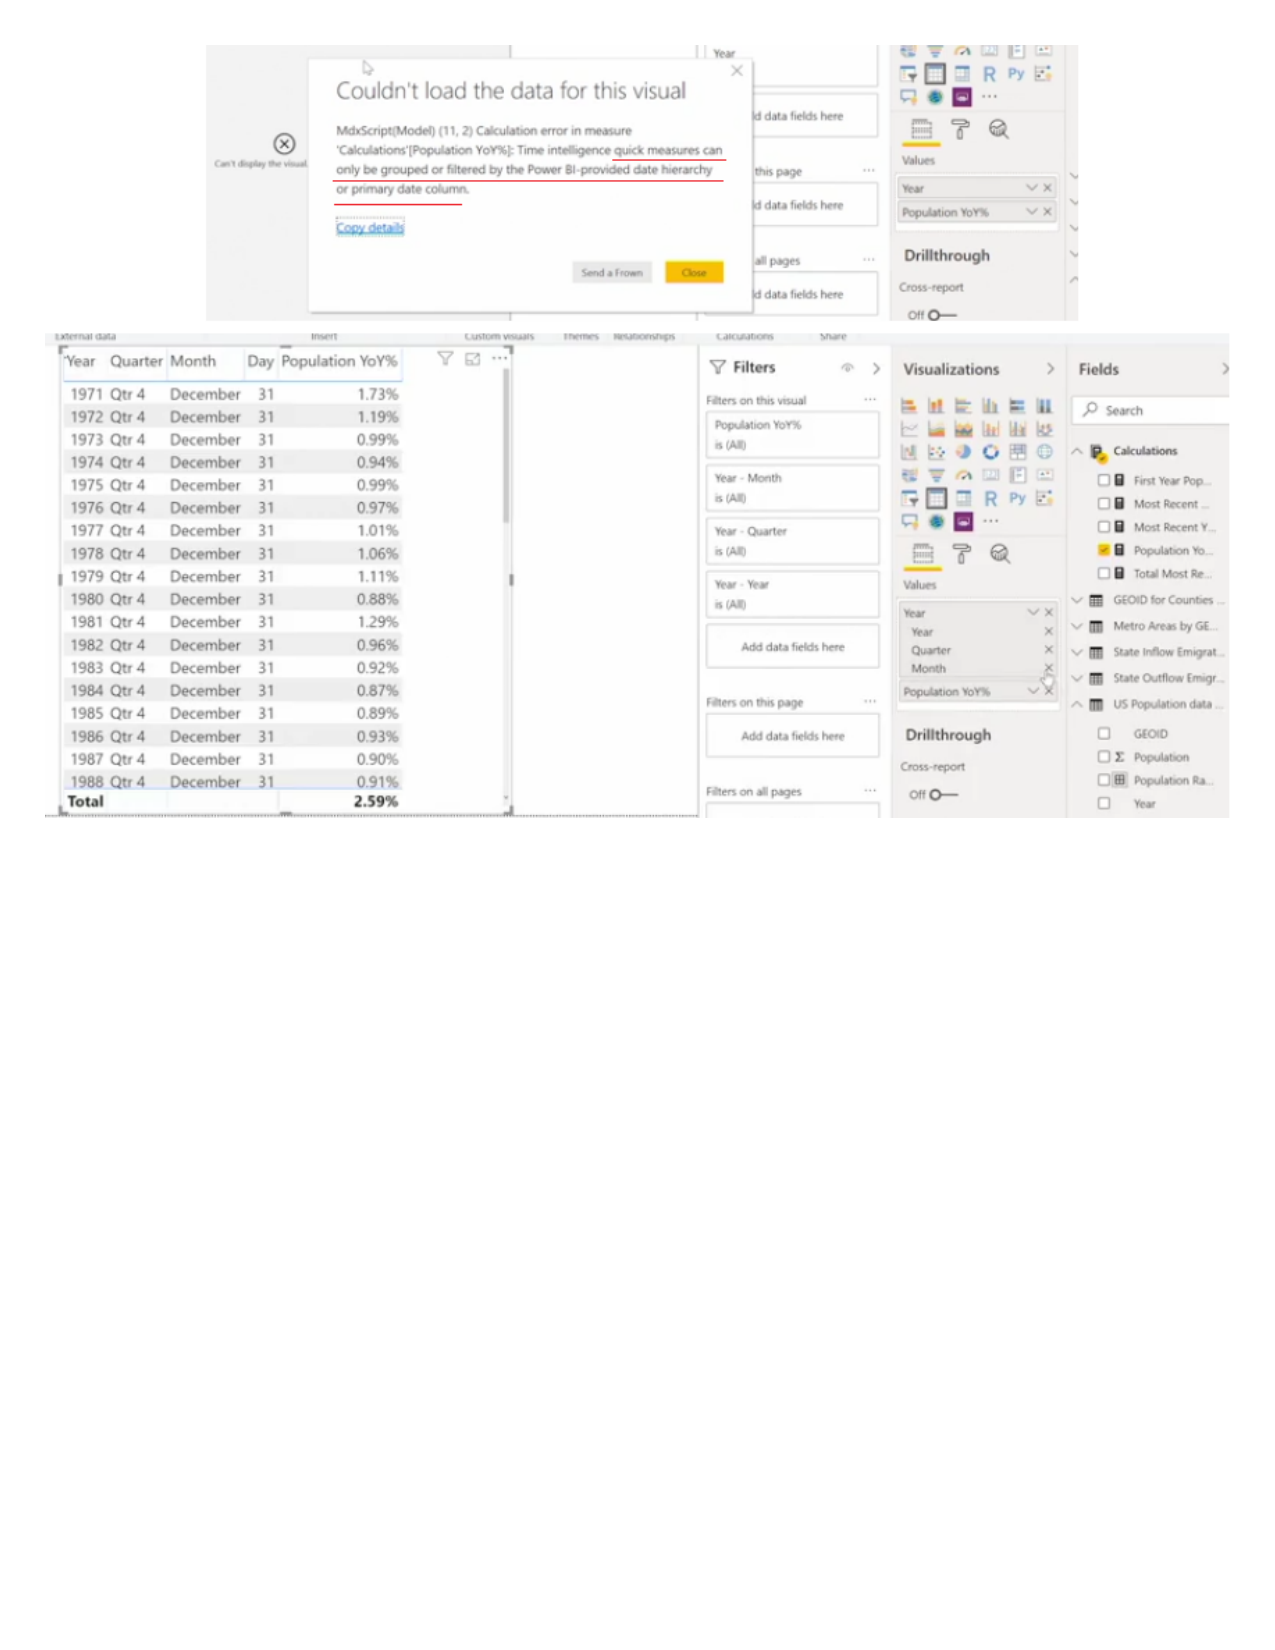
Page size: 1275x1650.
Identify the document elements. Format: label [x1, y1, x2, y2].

picture [45, 45, 1230, 818]
